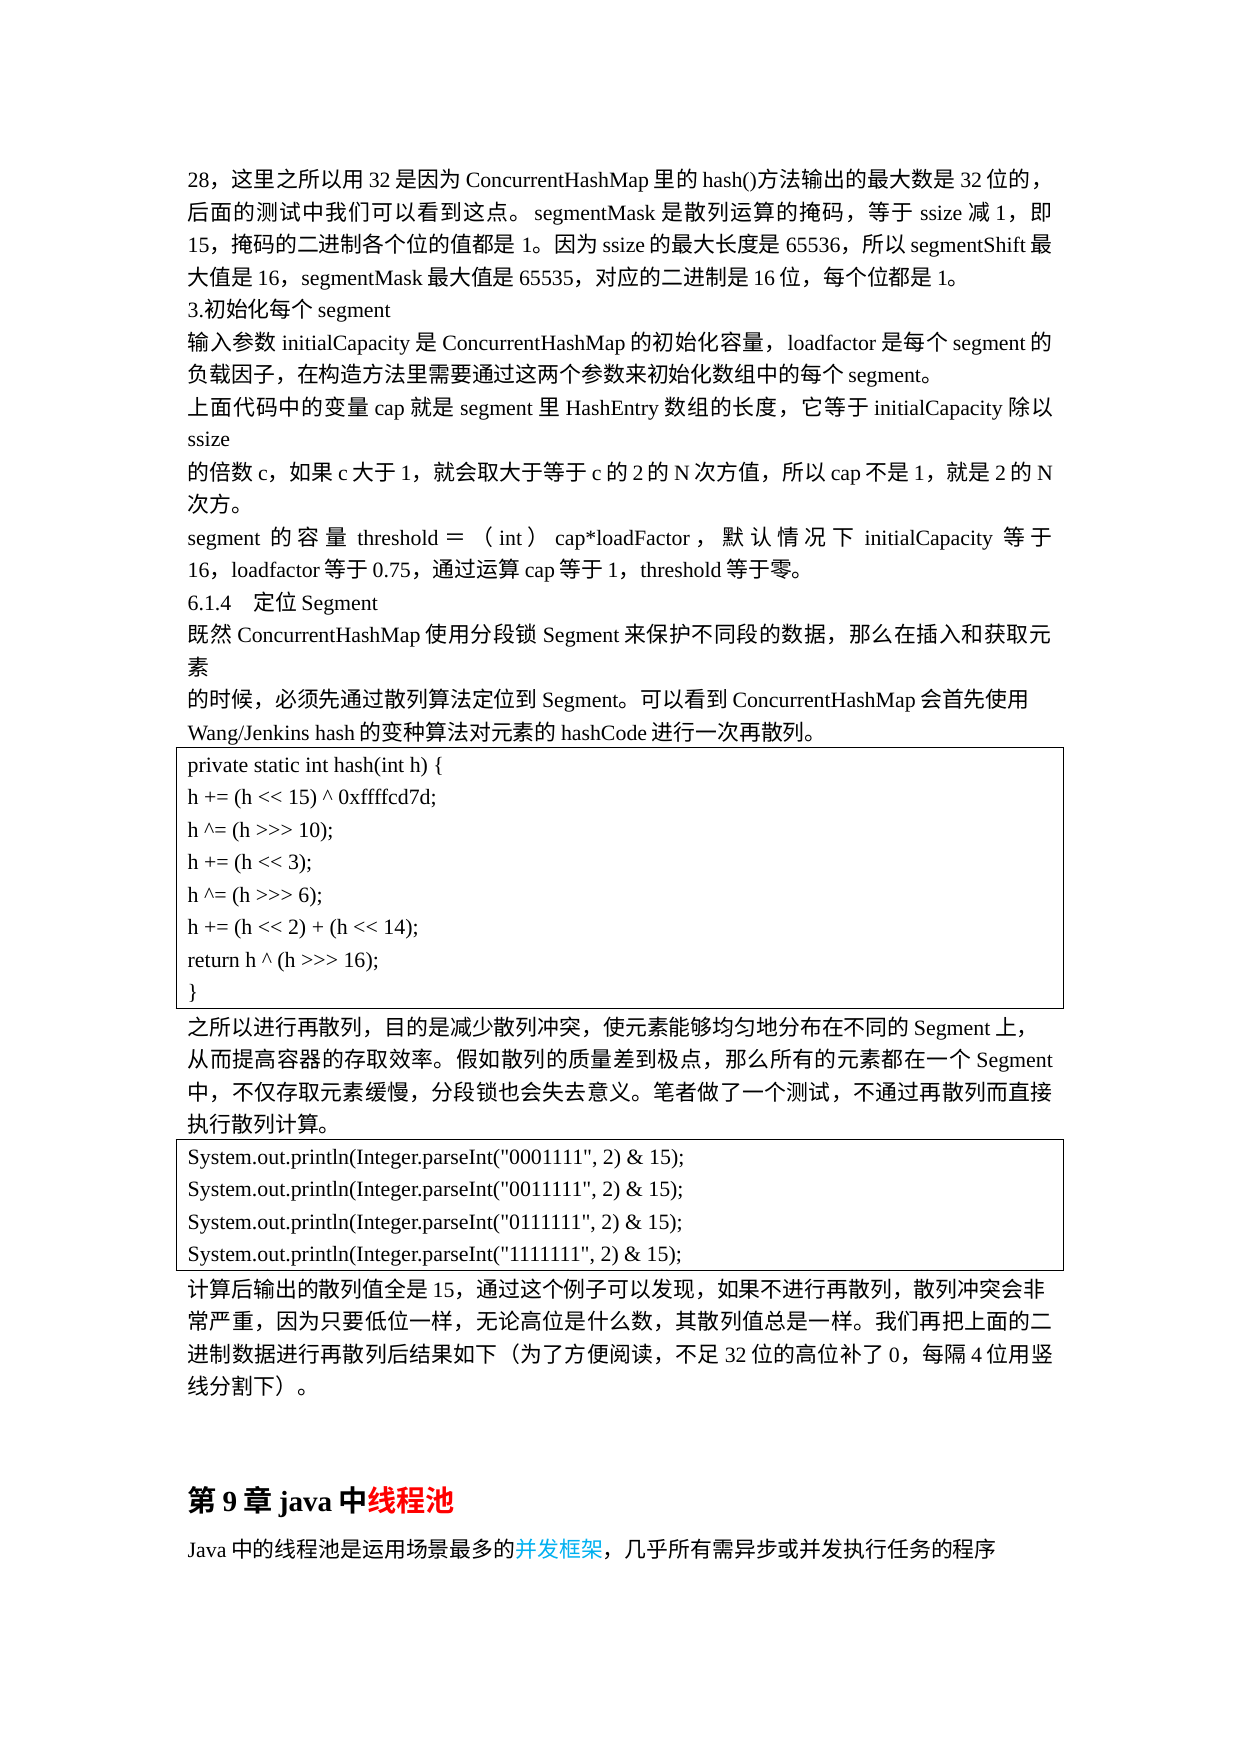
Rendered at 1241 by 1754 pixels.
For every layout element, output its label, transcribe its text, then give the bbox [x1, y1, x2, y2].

text 第9章 java中线程池 [187, 1466, 1053, 1531]
text 输入参数initialCapacity是ConcurrentHashMap的初始化容量，loadfactor是每个segment的负载因子，在构造方法里需要通过这两个参数来初始化数组中的每个segment。 [187, 324, 1053, 389]
text 的时候，必须先通过散列算法定位到Segment。可以看到ConcurrentHashMap会首先使用 [187, 682, 1053, 714]
text 上面代码中的变量cap就是segment里HashEntry数组的长度，它等于initialCapacity除以ssize [187, 389, 1053, 454]
text segment的容量threshold＝（int）cap*loadFactor，默认情况下initialCapacity等于16，loadfactor等于0.75，通过运算cap等于1，threshold等于零。 [187, 519, 1053, 584]
text 3.初始化每个segment [187, 292, 1053, 324]
table_header System.out.println(Integer.parseInt("0001111", 2) & 15); System.out.println(Integer.parseInt("0011111", 2) & 15); System.out.println(Integer.parseInt("0111111", 2) & 15); System.out.println(Integer.parseInt("1111111", 2) & 15); [177, 1140, 1063, 1270]
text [187, 162, 1053, 292]
text Wang/Jenkins hash的变种算法对元素的hashCode进行一次再散列。 [187, 714, 1053, 747]
text 既然ConcurrentHashMap使用分段锁Segment来保护不同段的数据，那么在插入和获取元素 [187, 617, 1053, 682]
text 的倍数c，如果c大于1，就会取大于等于c的2的N次方值，所以cap不是1，就是2的N次方。 [187, 454, 1053, 519]
text 常严重，因为只要低位一样，无论高位是什么数，其散列值总是一样。我们再把上面的二进制数据进行再散列后结果如下（为了方便阅读，不足32位的高位补了0，每隔4位用竖线分割下）。 [187, 1304, 1053, 1401]
text 6.1.4 定位Segment [187, 584, 1053, 617]
table_header private static int hash(int h) { h += (h << 15) ^ 0xffffcd7d; h ^= (h >>> 10); h += (h << 3); h ^= (h >>> 6); h += (h << 2) + (h << 14); return h ^ (h >>> 16); } [177, 748, 1063, 1008]
text 之所以进行再散列，目的是减少散列冲突，使元素能够均匀地分布在不同的Segment上， [187, 1009, 1053, 1042]
text 从而提高容器的存取效率。假如散列的质量差到极点，那么所有的元素都在一个Segment中，不仅存取元素缓慢，分段锁也会失去意义。笔者做了一个测试，不通过再散列而直接执行散列计算。 [187, 1042, 1053, 1139]
text Java中的线程池是运用场景最多的并发框架，几乎所有需异步或并发执行任务的程序 [187, 1531, 1053, 1564]
text 计算后输出的散列值全是15，通过这个例子可以发现，如果不进行再散列，散列冲突会非 [187, 1271, 1053, 1304]
